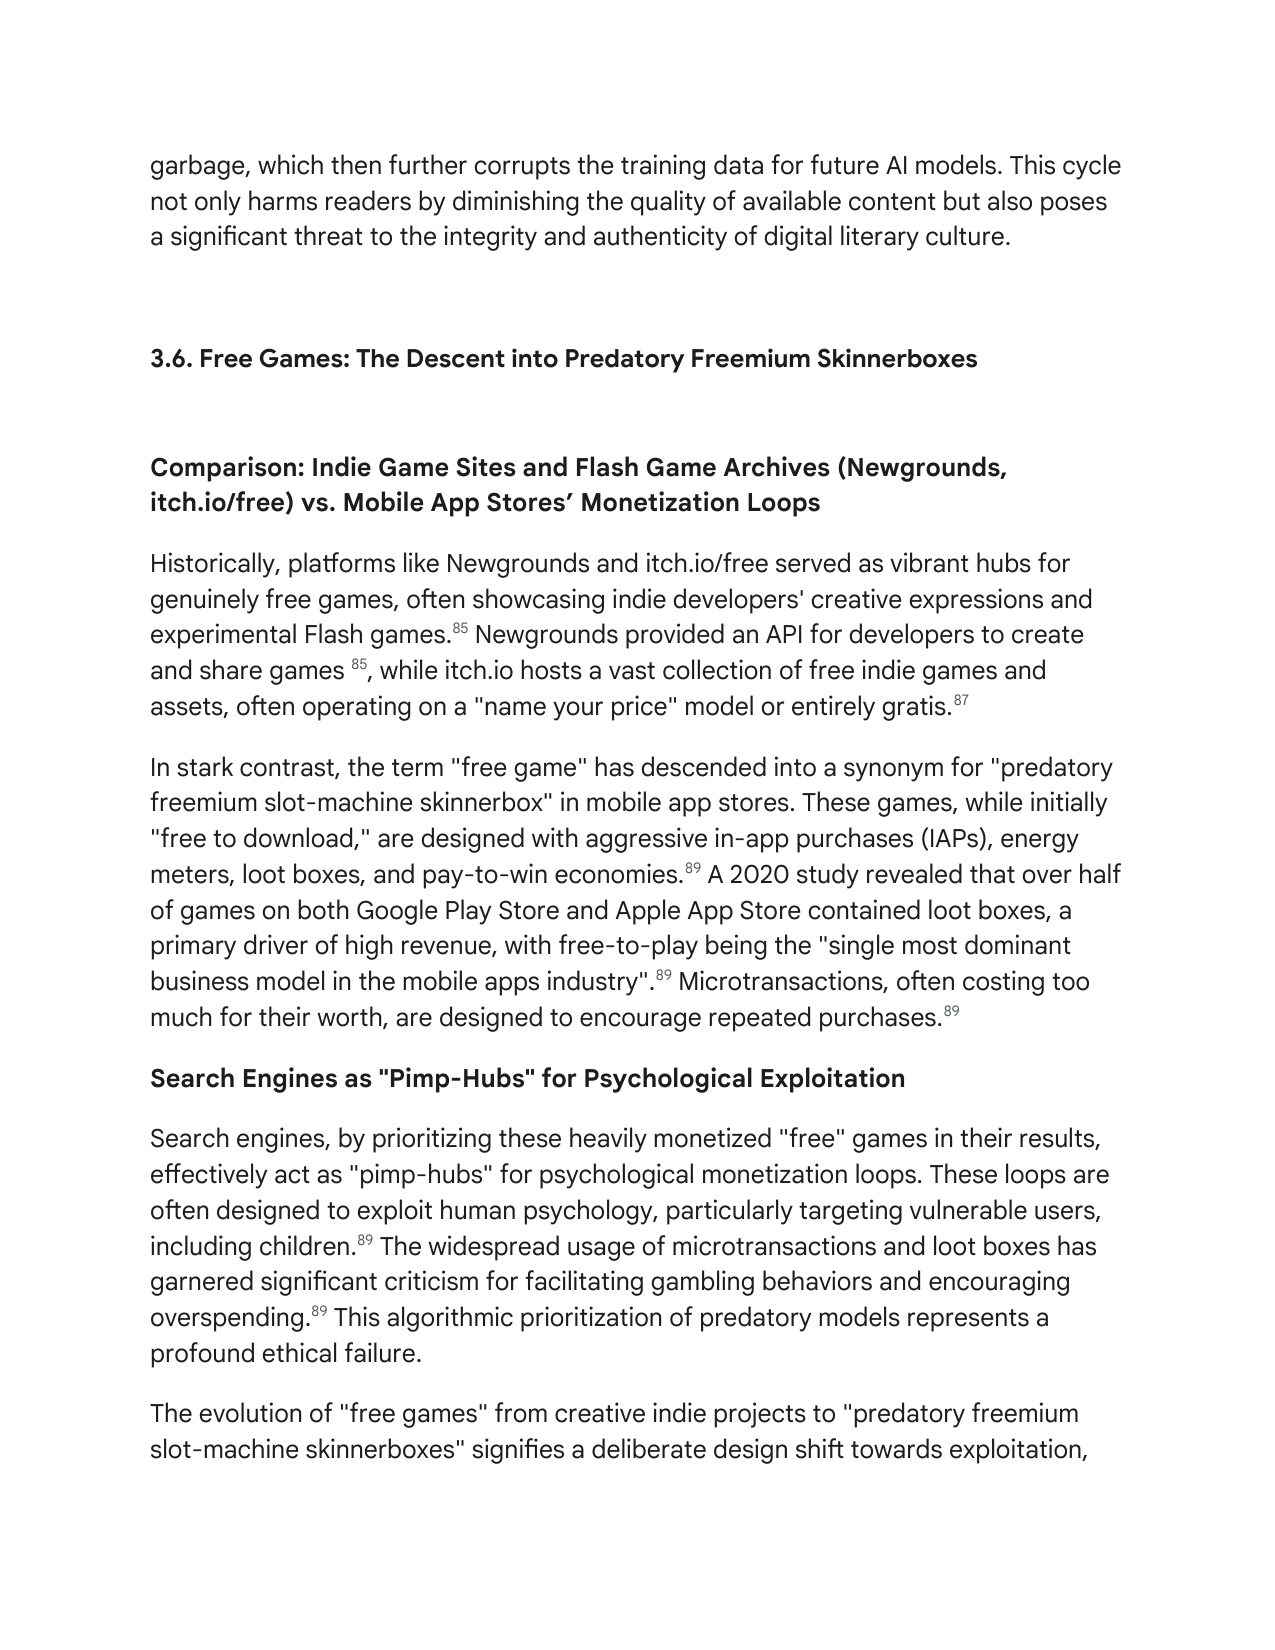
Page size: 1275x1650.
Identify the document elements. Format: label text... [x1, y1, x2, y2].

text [150, 150, 1125, 253]
text Historically, platforms like Newgrounds and itch.io/free served as vibrant hubs for genuinely free games, often showcasing indie developers' creative expressions and experimental Flash games.85 Newgrounds provided an API for developers to create and share games 85, while itch.io hosts a vast collection of free indie games and assets, often operating on a "name your price" model or entirely gratis.87 [150, 548, 1125, 723]
subtitle 3.6. Free Games: The Descent into Predatory Freemium Skinnerboxes [150, 343, 1125, 374]
text Comparison: Indie Game Sites and Flash Game Archives (Newgrounds, itch.io/free) vs. Mobile App Stores’ Monetization Loops [150, 452, 1125, 519]
text Search engines, by prioritizing these heavily monetized "free" games in their results, effectively act as "pimp-hubs" for psychological monetization loops. These loops are often designed to exploit human psychology, particularly targeting vulnerable users, including children.89 The widespread usage of microtransactions and loot boxes has garnered significant criticism for facilitating gambling behaviors and encouraging overspending.89 This algorithmic prioritization of predatory models represents a profound ethical failure. [150, 1123, 1125, 1369]
text In stark contrast, the term "free game" has descended into a synonym for "predatory freemium slot-machine skinnerbox" in mobile app stores. These games, while initially "free to download," are designed with aggressive in-app purchases (IAPs), energy meters, loot boxes, and pay-to-win economies.89 A 2020 study revealed that over half of games on both Google Play Store and Apple App Store contained loot boxes, a primary driver of high revenue, with free-to-play being the "single most dominant business model in the mobile apps industry".89 Microtransactions, often costing too much for their worth, are designed to encourage repeated purchases.89 [150, 752, 1125, 1033]
text Search Engines as "Pimp-Hubs" for Psychological Exploitation [150, 1063, 1125, 1094]
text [150, 1399, 1125, 1466]
